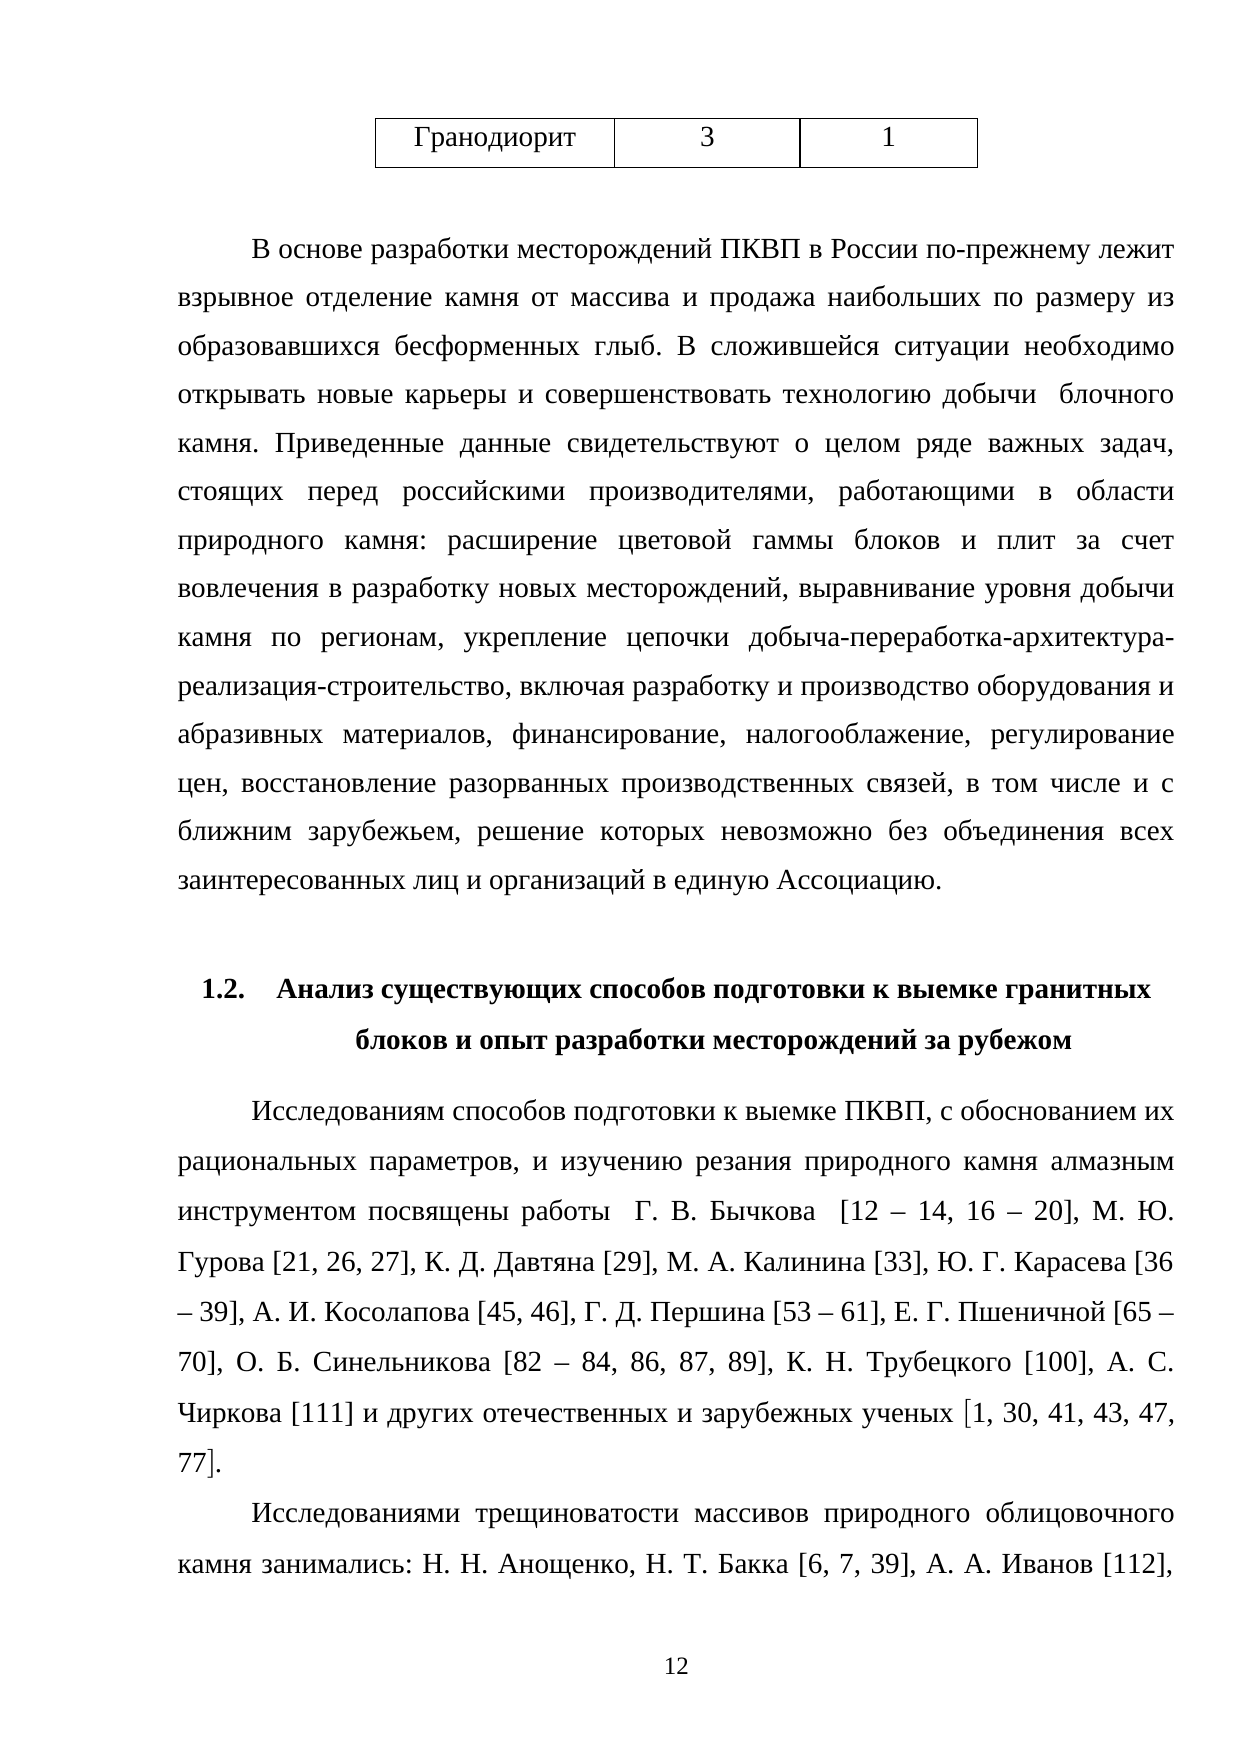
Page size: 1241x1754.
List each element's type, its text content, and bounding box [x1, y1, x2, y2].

text В основе разработки месторождений ПКВП в России по-прежнему лежит взрывное отделение камня от массива и продажа наибольших по размеру из образовавшихся бесформенных глыб. В сложившейся ситуации необходимо открывать новые карьеры и совершенствовать технологию добычи блочного камня. Приведенные данные свидетельствуют о целом ряде важных задач, стоящих перед российскими производителями, работающими в области природного камня: расширение цветовой гаммы блоков и плит за счет вовлечения в разработку новых месторождений, выравнивание уровня добычи камня по регионам, укрепление цепочки добыча-переработка-архитектура-реализация-строительство, включая разработку и производство оборудования и абразивных материалов, финансирование, налогооблажение, регулирование цен, восстановление разорванных производственных связей, в том числе и с ближним зарубежьем, решение которых невозможно без объединения всех заинтересованных лиц и организаций в единую Ассоциацию. [177, 231, 1175, 895]
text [177, 1496, 1175, 1579]
table_cell 1 [801, 119, 977, 167]
table_cell Гранодиорит [376, 119, 614, 167]
text Исследованиям способов подготовки к выемке ПКВП, с обоснованием их рациональных параметров, и изучению резания природного камня алмазным инструментом посвящены работы Г. В. Бычкова [12 – 14, 16 – 20], М. Ю. Гурова [21, 26, 27], К. Д. Давтяна [29], М. А. Калинина [33], Ю. Г. Карасева [36 – 39], А. И. Косолапова [45, 46], Г. Д. Першина [53 – 61], Е. Г. Пшеничной [65 – 70], О. Б. Синельникова [82 – 84, 86, 87, 89], К. Н. Трубецкого [100], А. С. Чиркова [111] и других отечественных и зарубежных ученых 1, 30, 41, 43, 47, 77. [177, 1093, 1175, 1479]
table_cell 3 [615, 119, 799, 167]
list Анализ существующих способов подготовки к выемке гранитных блоков и опыт разработки месторождений за рубежом [177, 971, 1175, 1055]
